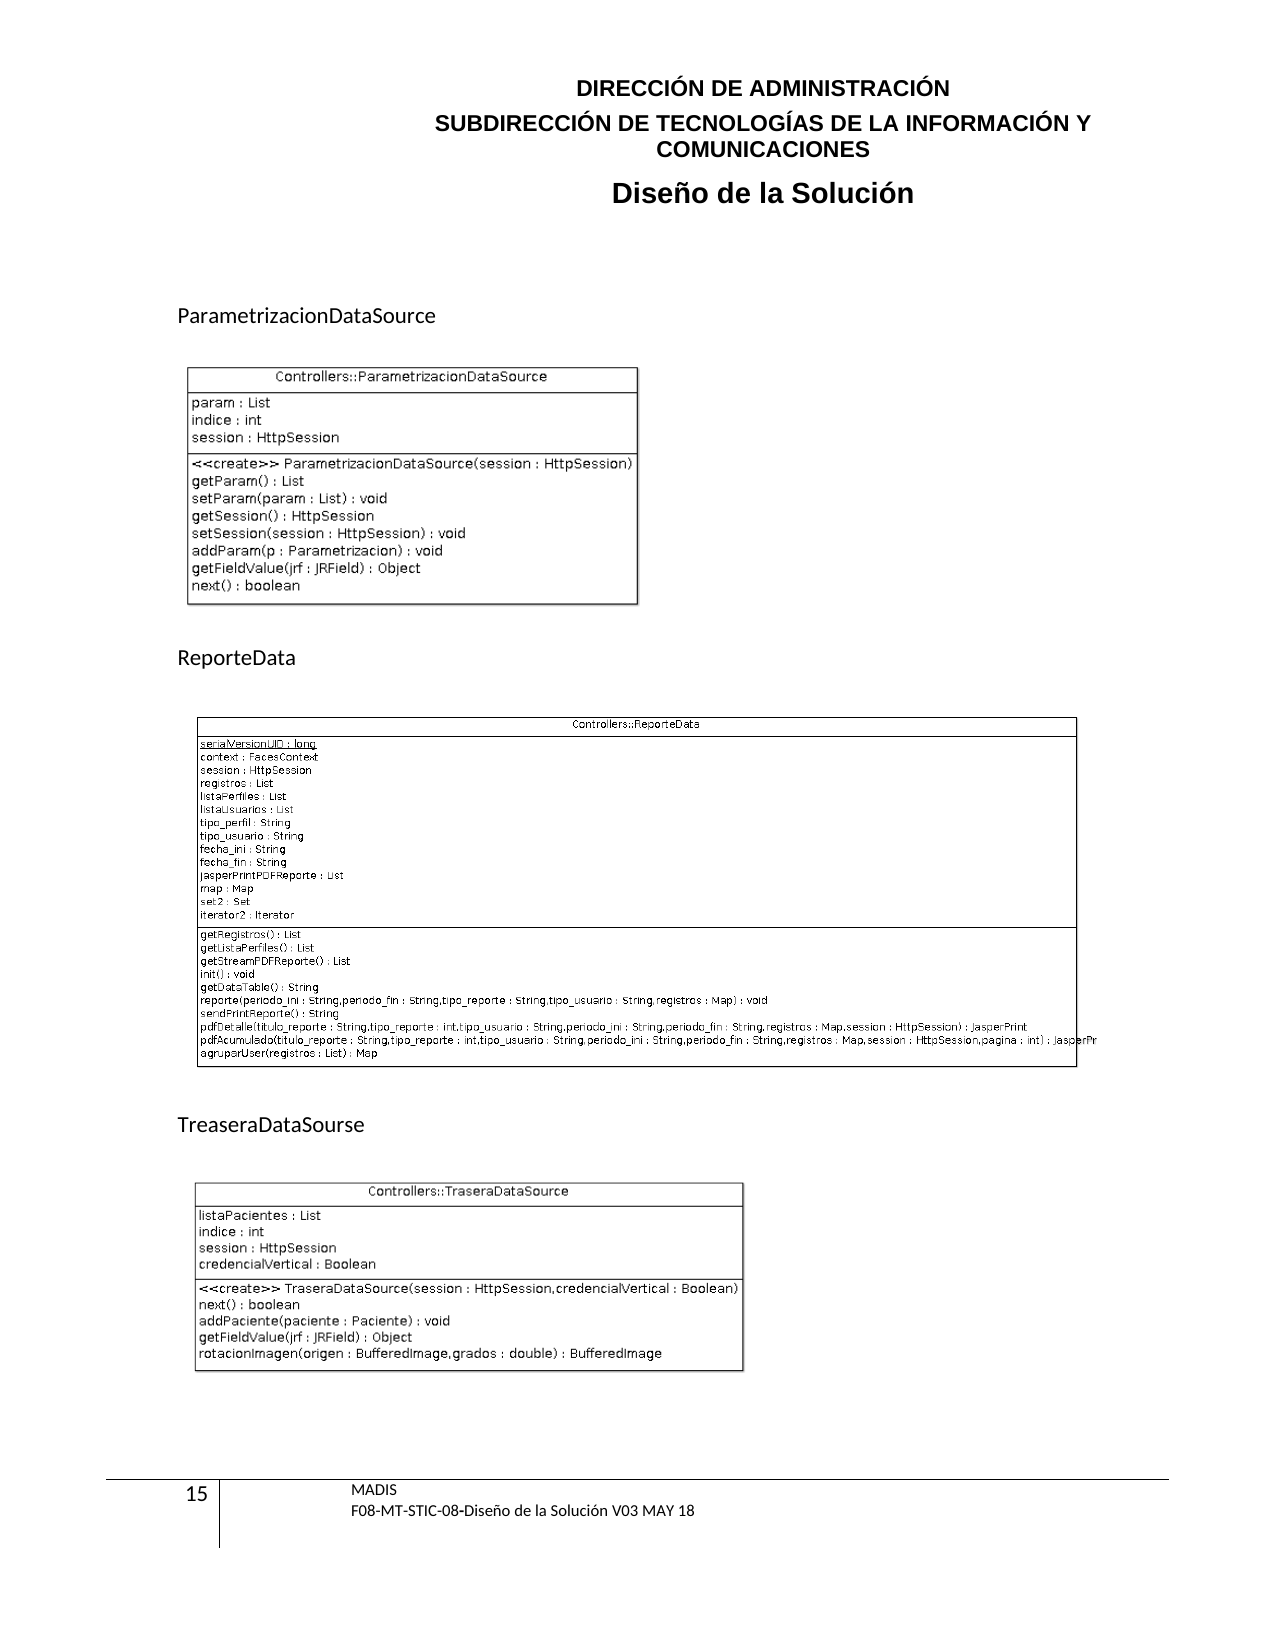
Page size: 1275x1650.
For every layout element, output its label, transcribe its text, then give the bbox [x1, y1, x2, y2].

text TreaseraDataSourse [177, 1111, 1098, 1138]
picture [177, 353, 647, 619]
picture [177, 1163, 766, 1392]
text ReporteData [177, 643, 1098, 671]
text ParametrizacionDataSource [177, 301, 1098, 329]
picture [177, 696, 1097, 1086]
